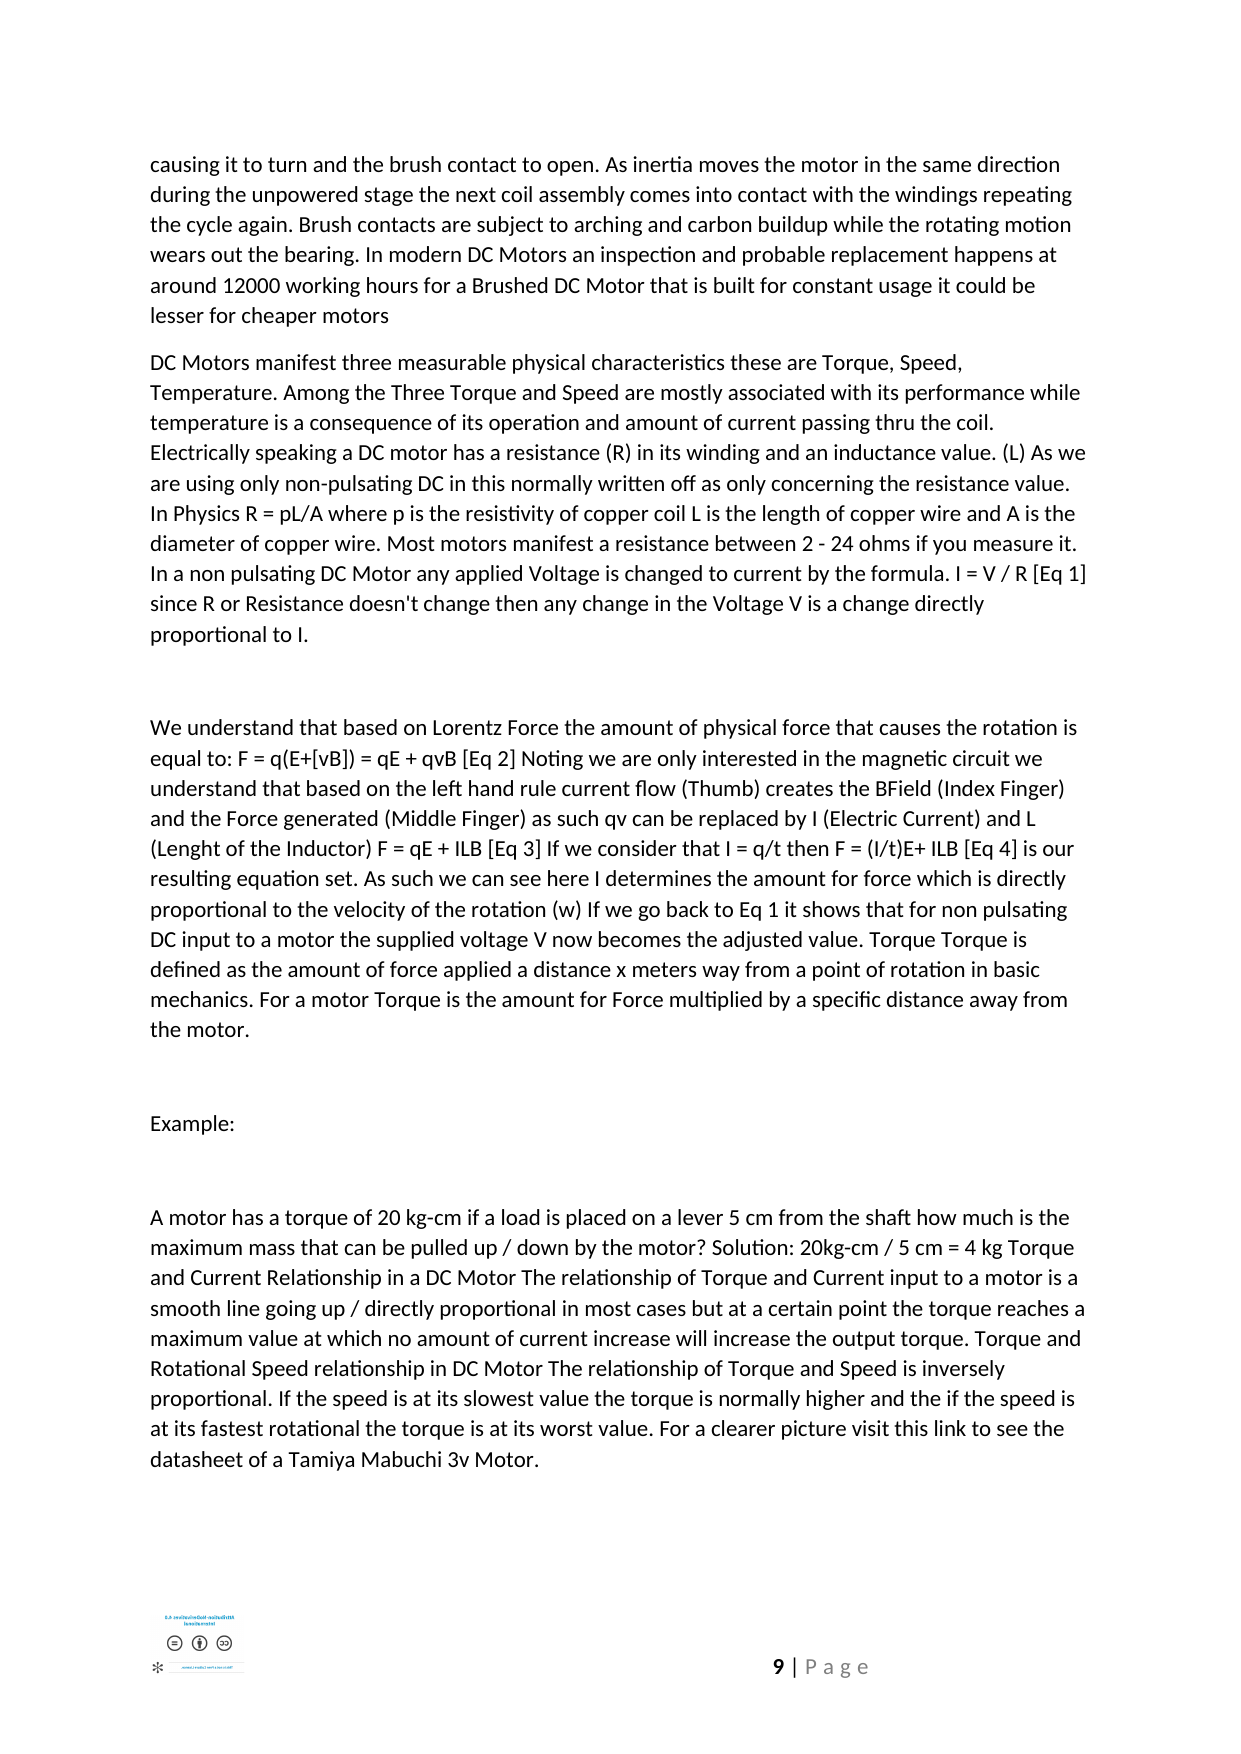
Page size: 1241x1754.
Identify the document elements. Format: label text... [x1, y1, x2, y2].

picture [150, 1615, 245, 1675]
text We understand that based on Lorentz Force the amount of physical force that causes the rotation is equal to: F = q(E+[vB]) = qE + qvB [Eq 2] Noting we are only interested in the magnetic circuit we understand that based on the left hand rule current flow (Thumb) creates the BField (Index Finger) and the Force generated (Middle Finger) as such qv can be replaced by I (Electric Current) and L (Lenght of the Inductor) F = qE + ILB [Eq 3] If we consider that I = q/t then F = (I/t)E+ ILB [Eq 4] is our resulting equation set. As such we can see here I determines the amount for force which is directly proportional to the velocity of the rotation (w) If we go back to Eq 1 it shows that for non pulsating DC input to a motor the supplied voltage V now becomes the adjusted value. Torque Torque is defined as the amount of force applied a distance x meters way from a point of rotation in basic mechanics. For a motor Torque is the amount for Force multiplied by a specific distance away from the motor. [150, 713, 1090, 1044]
text Example: [150, 1109, 1090, 1137]
text A motor has a torque of 20 kg-cm if a load is placed on a lever 5 cm from the shaft how much is the maximum mass that can be pulled up / down by the motor? Solution: 20kg-cm / 5 cm = 4 kg Torque and Current Relationship in a DC Motor The relationship of Torque and Current input to a motor is a smooth line going up / directly proportional in most cases but at a certain point the torque reaches a maximum value at which no amount of current increase will increase the output torque. Torque and Rotational Speed relationship in DC Motor The relationship of Torque and Speed is inversely proportional. If the speed is at its slowest value the torque is normally higher and the if the speed is at its fastest rotational the torque is at its worst value. For a clearer picture visit this link to see the datasheet of a Tamiya Mabuchi 3v Motor. [150, 1203, 1090, 1473]
text DC Motors manifest three measurable physical characteristics these are Torque, Speed, Temperature. Among the Three Torque and Speed are mostly associated with its performance while temperature is a consequence of its operation and amount of current passing thru the coil. Electrically speaking a DC motor has a resistance (R) in its winding and an inductance value. (L) As we are using only non-pulsating DC in this normally written off as only concerning the resistance value. In Physics R = pL/A where p is the resistivity of copper coil L is the length of copper wire and A is the diameter of copper wire. Most motors manifest a resistance between 2 - 24 ohms if you measure it. In a non pulsating DC Motor any applied Voltage is changed to current by the formula. I = V / R [Eq 1] since R or Resistance doesn't change then any change in the Voltage V is a change directly proportional to I. [150, 348, 1090, 648]
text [150, 150, 1090, 329]
